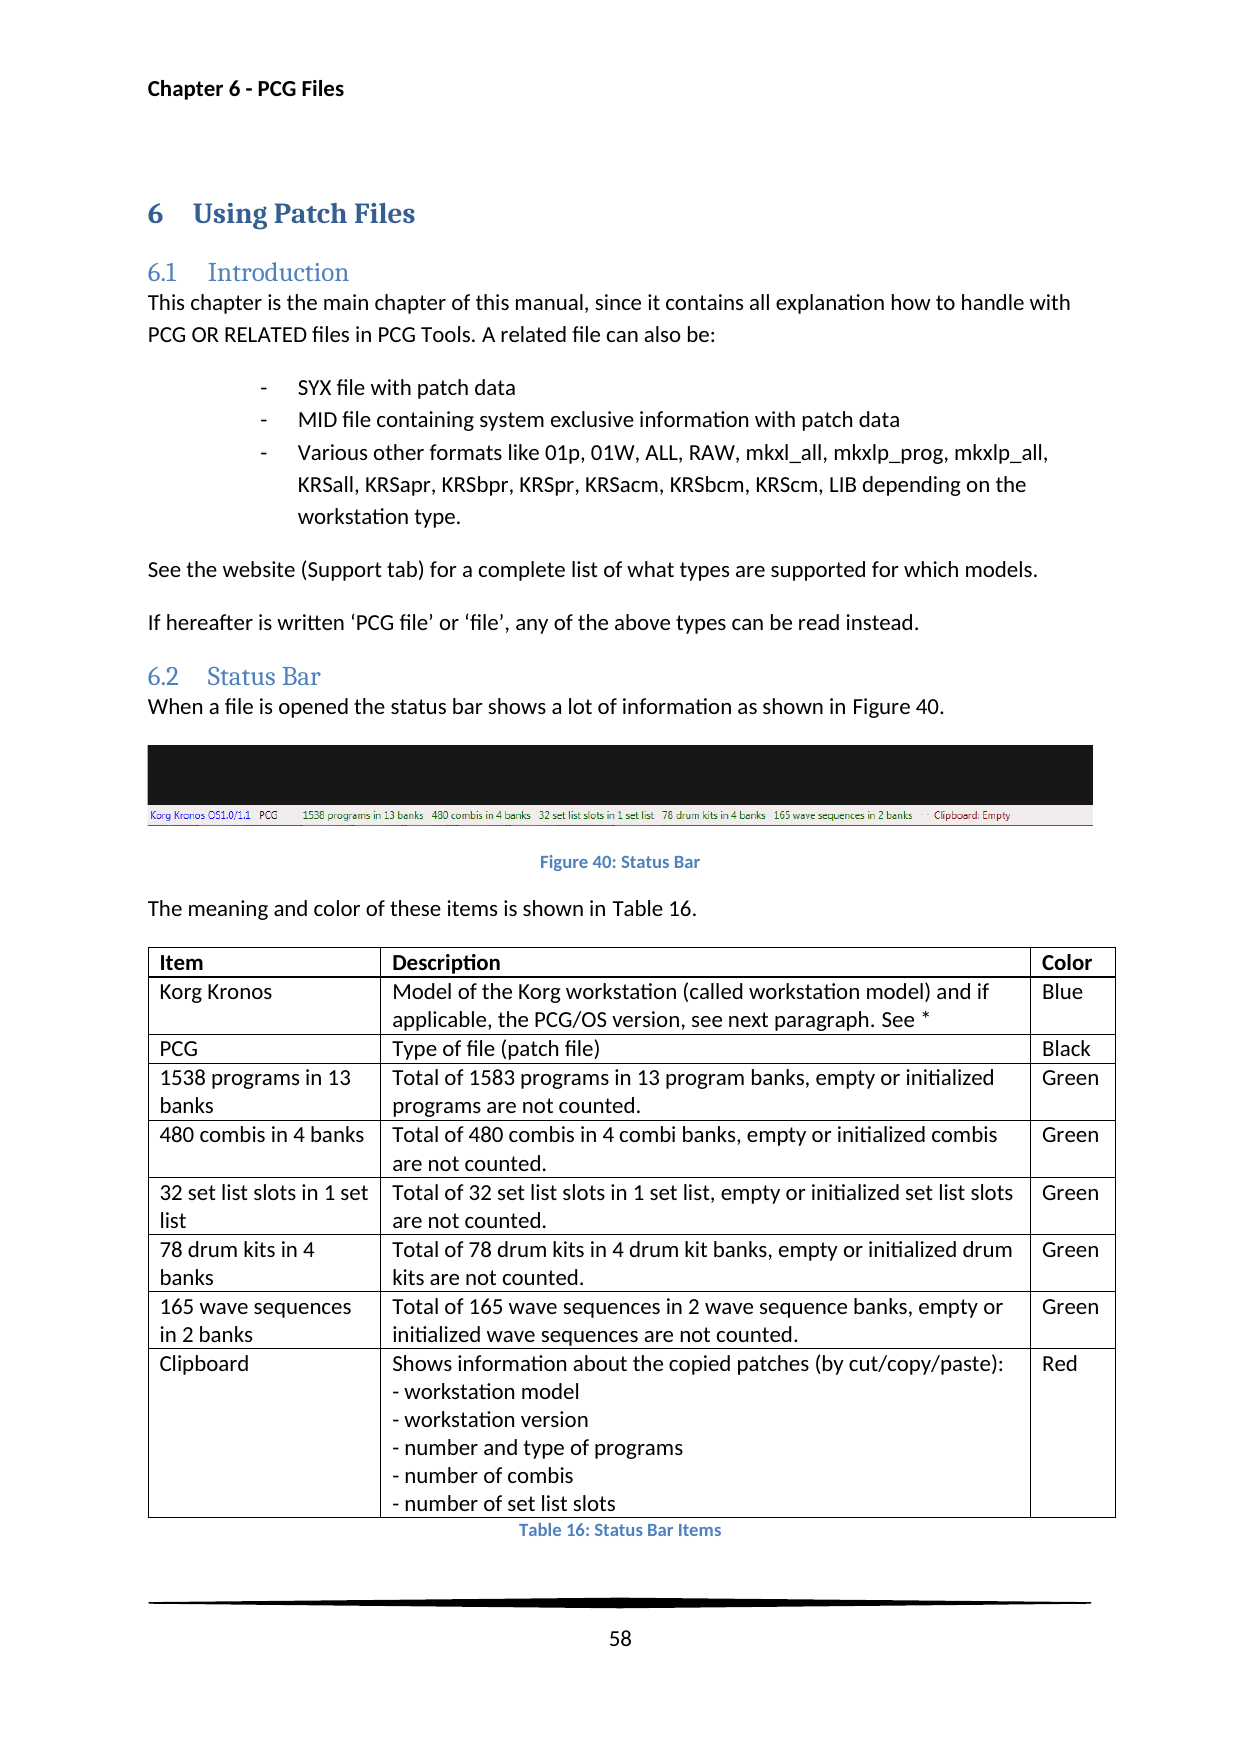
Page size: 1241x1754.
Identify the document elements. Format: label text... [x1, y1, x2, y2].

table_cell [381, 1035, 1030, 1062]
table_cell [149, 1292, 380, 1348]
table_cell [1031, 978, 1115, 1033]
list SYX file with patch data [260, 373, 1093, 401]
text If hereafter is written ‘PCG file’ or ‘file’, any of the above types can be read instead. [148, 608, 1093, 636]
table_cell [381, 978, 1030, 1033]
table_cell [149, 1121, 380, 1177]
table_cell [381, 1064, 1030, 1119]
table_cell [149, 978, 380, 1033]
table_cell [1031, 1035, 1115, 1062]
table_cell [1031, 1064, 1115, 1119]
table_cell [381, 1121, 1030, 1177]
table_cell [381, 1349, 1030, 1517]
text This chapter is the main chapter of this manual, since it contains all explanation how to handle with PCG OR RELATED files in PCG Tools. A related file can also be: [148, 288, 1093, 348]
list Various other formats like 01p, 01W, ALL, RAW, mkxl_all, mkxlp_prog, mkxlp_all, KRSall, KRSapr, KRSbpr, KRSpr, KRSacm, KRSbcm, KRScm, LIB depending on the workstation type. [260, 438, 1093, 530]
list MID file containing system exclusive information with patch data [260, 406, 1093, 433]
text The meaning and color of these items is shown in Table 16. [148, 894, 1093, 922]
text Table 16: Status Bar Items [148, 1518, 1093, 1541]
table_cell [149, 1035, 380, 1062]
text See the website (Support tab) for a complete list of what types are supported for which models. [148, 555, 1093, 583]
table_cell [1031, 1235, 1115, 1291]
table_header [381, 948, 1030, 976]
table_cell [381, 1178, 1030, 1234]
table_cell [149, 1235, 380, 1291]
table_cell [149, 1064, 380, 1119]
subtitle Using Patch Files [148, 198, 1093, 231]
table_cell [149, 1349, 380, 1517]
subtitle Introduction [148, 257, 1093, 288]
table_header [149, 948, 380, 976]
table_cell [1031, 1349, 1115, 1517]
picture [147, 745, 1093, 826]
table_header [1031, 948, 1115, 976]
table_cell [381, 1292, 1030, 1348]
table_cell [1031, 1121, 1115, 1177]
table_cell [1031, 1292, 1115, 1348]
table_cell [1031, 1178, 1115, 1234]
subtitle Status Bar [148, 661, 1093, 692]
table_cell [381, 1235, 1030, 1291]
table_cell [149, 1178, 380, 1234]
